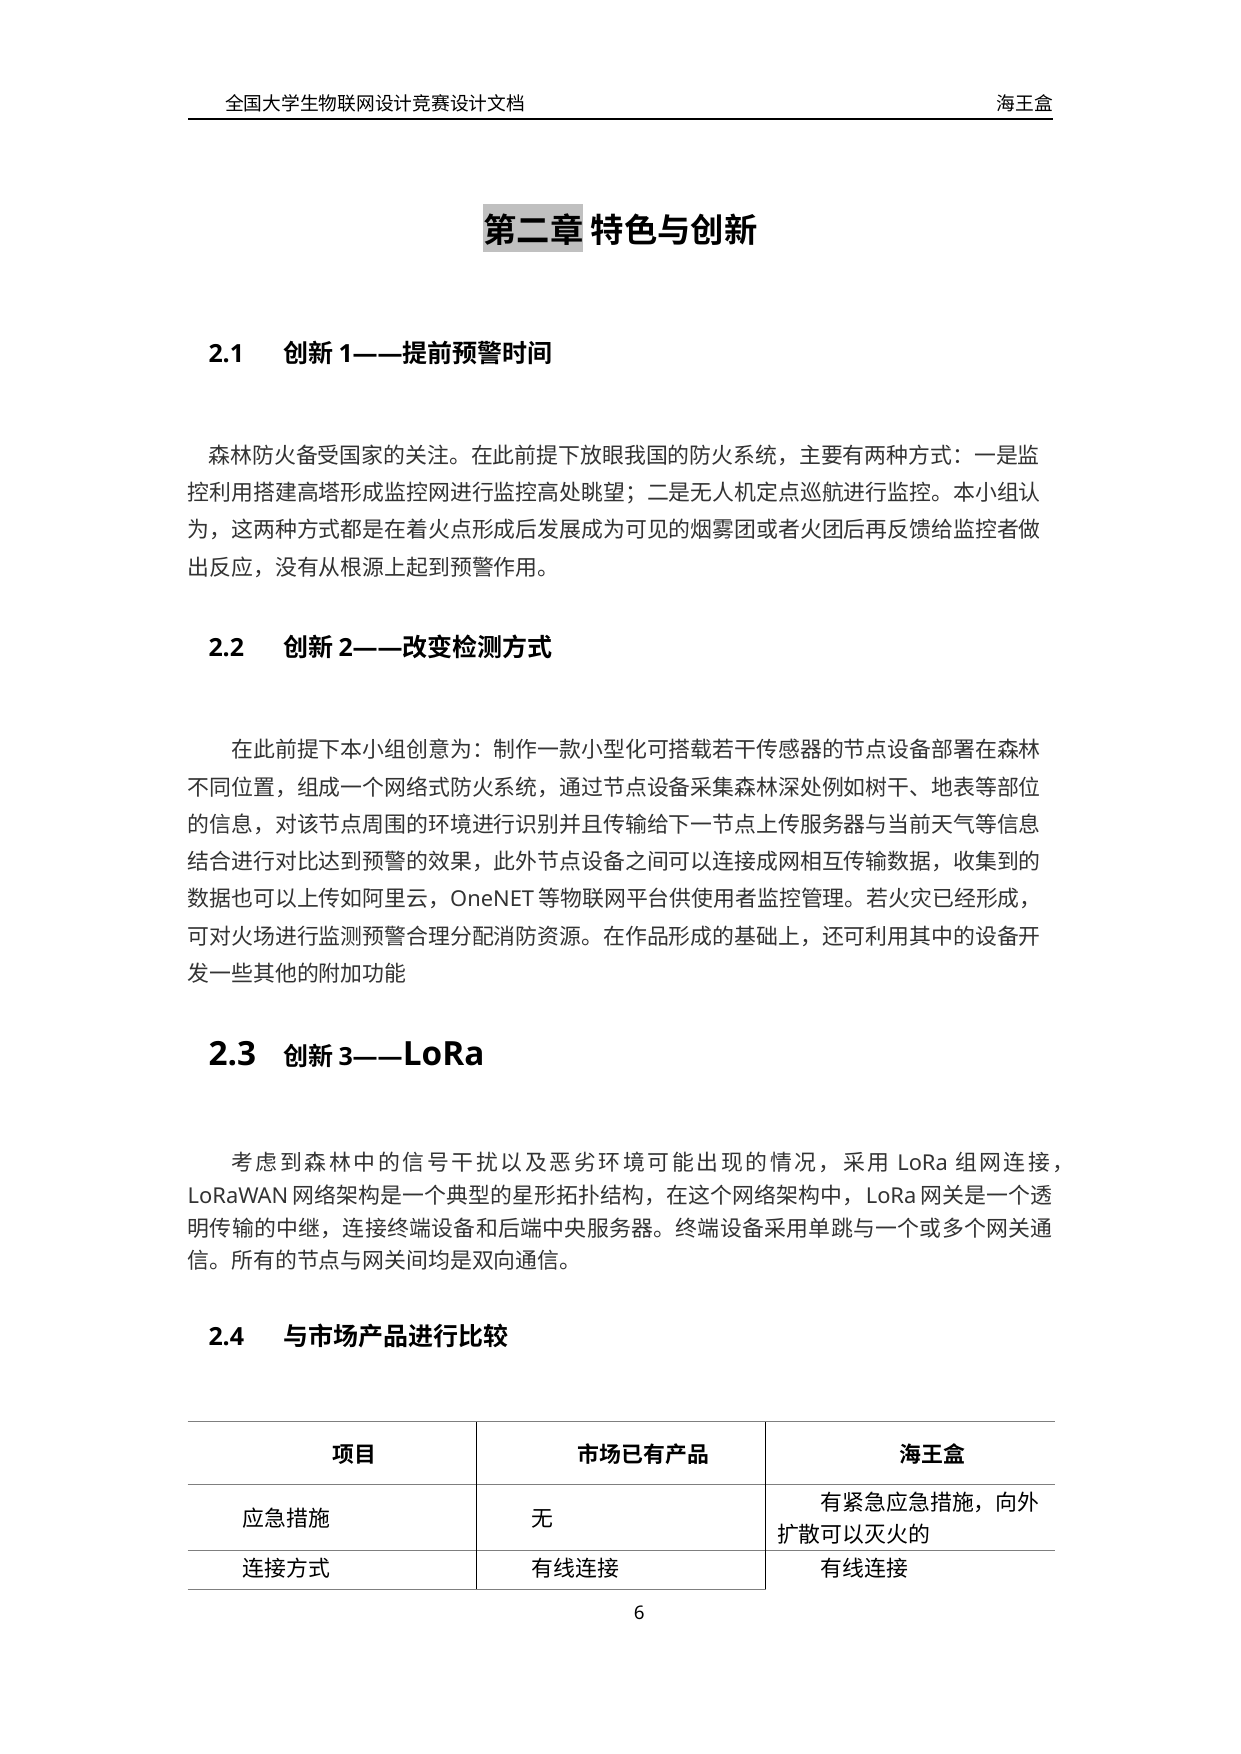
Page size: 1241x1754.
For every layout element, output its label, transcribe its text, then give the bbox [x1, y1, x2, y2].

text 考虑到森林中的信号干扰以及恶劣环境可能出现的情况，采用LoRa组网连接，LoRaWAN网络架构是一个典型的星形拓扑结构，在这个网络架构中，LoRa网关是一个透明传输的中继，连接终端设备和后端中央服务器。终端设备采用单跳与一个或多个网关通信。所有的节点与网关间均是双向通信。 [187, 1145, 1053, 1275]
table_header 海王盒 [766, 1422, 1055, 1483]
text 在此前提下本小组创意为：制作一款小型化可搭载若干传感器的节点设备部署在森林不同位置，组成一个网络式防火系统，通过节点设备采集森林深处例如树干、地表等部位的信息，对该节点周围的环境进行识别并且传输给下一节点上传服务器与当前天气等信息结合进行对比达到预警的效果，此外节点设备之间可以连接成网相互传输数据，收集到的数据也可以上传如阿里云，OneNET等物联网平台供使用者监控管理。若火灾已经形成，可对火场进行监测预警合理分配消防资源。在作品形成的基础上，还可利用其中的设备开发一些其他的附加功能 [187, 732, 1053, 988]
table_header 市场已有产品 [477, 1422, 765, 1483]
subtitle 创新3——LoRa [208, 1020, 1053, 1085]
subtitle 创新2——改变检测方式 [208, 613, 1053, 678]
table_cell 应急措施 [188, 1485, 476, 1549]
subtitle 与市场产品进行比较 [208, 1302, 1053, 1367]
text 森林防火备受国家的关注。在此前提下放眼我国的防火系统，主要有两种方式：一是监控利用搭建高塔形成监控网进行监控高处眺望；二是无人机定点巡航进行监控。本小组认为，这两种方式都是在着火点形成后发展成为可见的烟雾团或者火团后再反馈给监控者做出反应，没有从根源上起到预警作用。 [187, 437, 1053, 582]
table_cell 连接方式 [188, 1551, 476, 1589]
table_cell 无 [477, 1485, 765, 1549]
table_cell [766, 1551, 1055, 1589]
table_cell 有线连接 [477, 1551, 765, 1589]
subtitle 第二章 特色与创新 [187, 195, 1053, 260]
table_header 项目 [188, 1422, 476, 1483]
subtitle 创新1——提前预警时间 [208, 319, 1053, 384]
table_cell 有紧急应急措施，向外扩散可以灭火的 [766, 1485, 1055, 1549]
